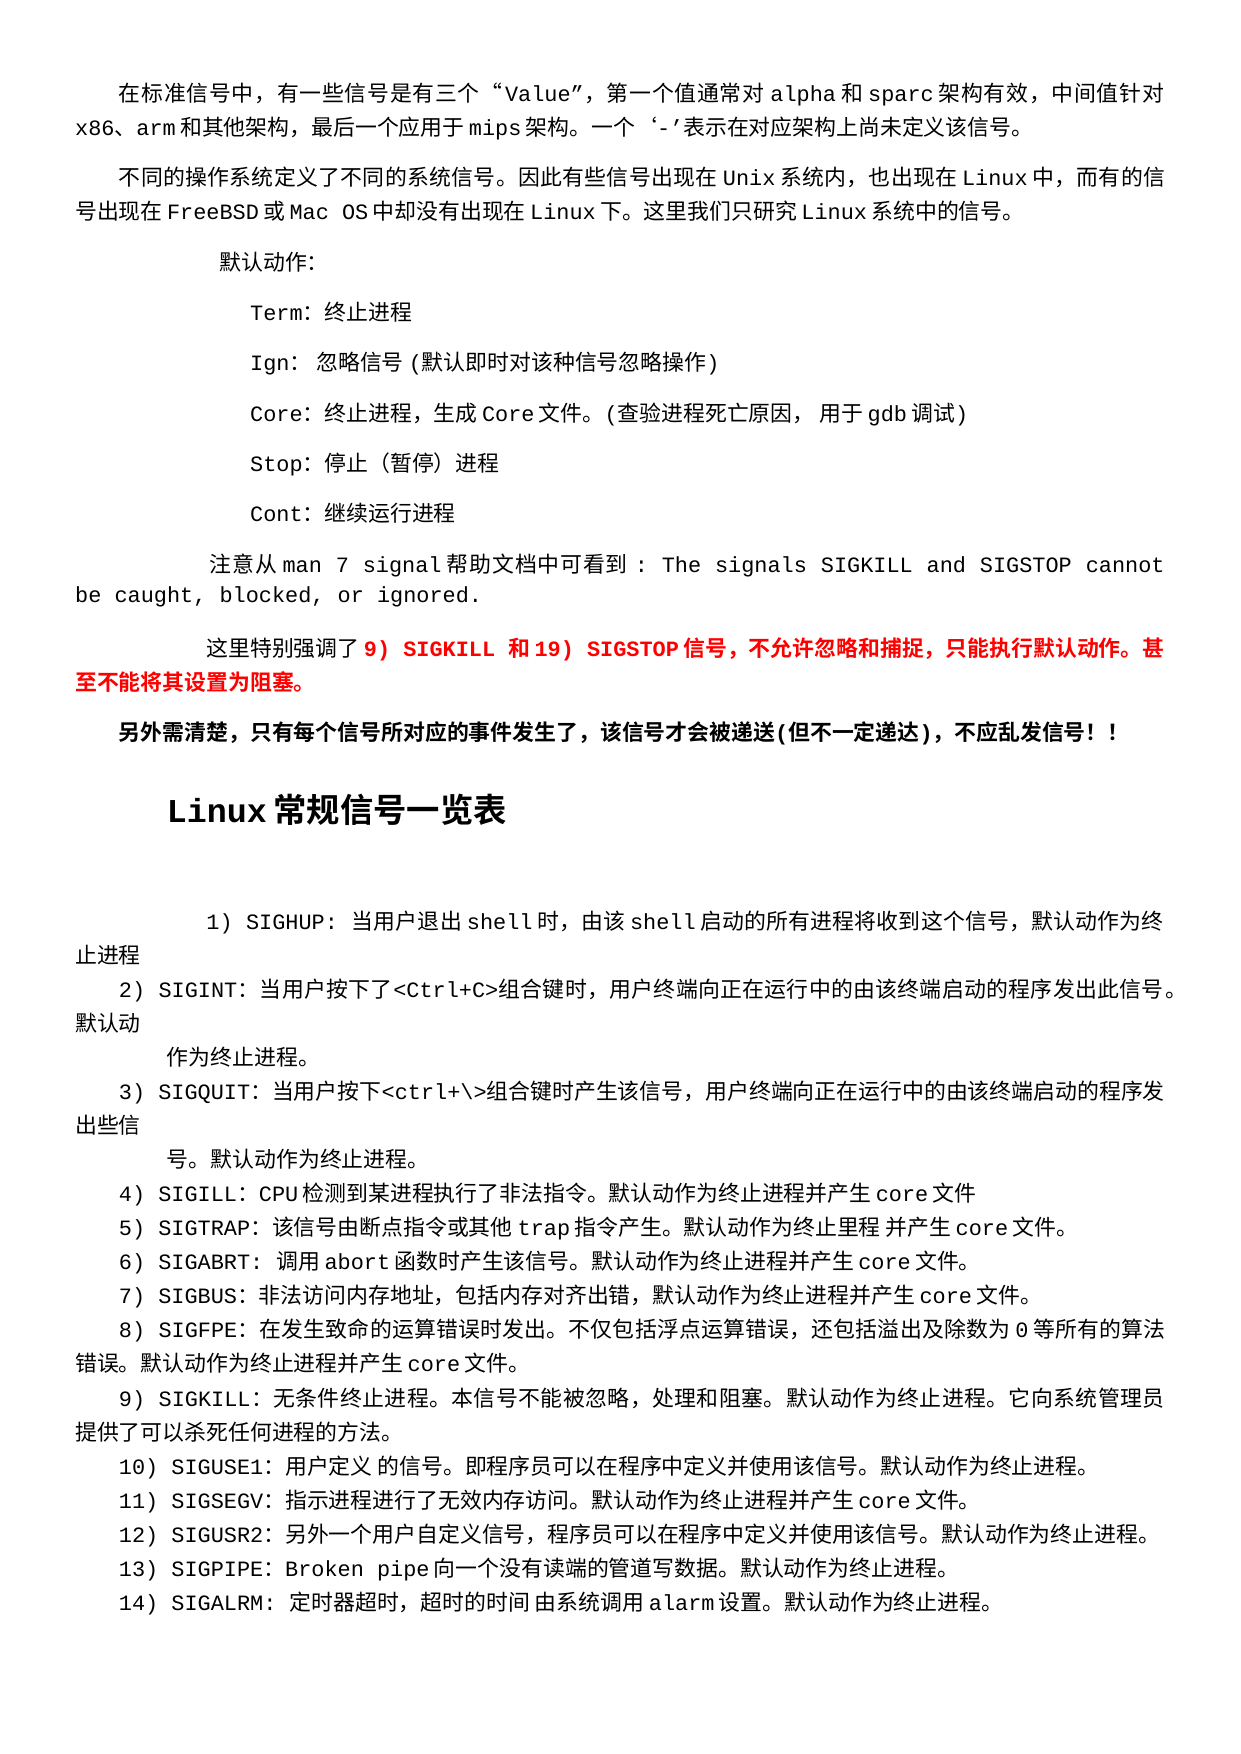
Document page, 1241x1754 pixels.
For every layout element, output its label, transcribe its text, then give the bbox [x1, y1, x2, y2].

text Stop：停止（暂停）进程 [75, 446, 1165, 478]
text 默认动作： [75, 244, 1165, 277]
text 13) SIGPIPE：Broken pipe向一个没有读端的管道写数据。默认动作为终止进程。 [75, 1551, 1165, 1583]
text 7) SIGBUS：非法访问内存地址，包括内存对齐出错，默认动作为终止进程并产生core文件。 [75, 1278, 1165, 1311]
text 3) SIGQUIT：当用户按下<ctrl+\>组合键时产生该信号，用户终端向正在运行中的由该终端启动的程序发出些信 [75, 1074, 1165, 1140]
text Ign： 忽略信号 (默认即时对该种信号忽略操作) [75, 345, 1165, 378]
text 这里特别强调了9) SIGKILL 和19) SIGSTOP信号，不允许忽略和捕捉，只能执行默认动作。甚至不能将其设置为阻塞。 [75, 630, 1165, 697]
text 注意从man 7 signal帮助文档中可看到 : The signals SIGKILL and SIGSTOP cannot be caught, blocked, or ignored. [75, 546, 1165, 613]
text 在标准信号中，有一些信号是有三个“Value”，第一个值通常对alpha和sparc架构有效，中间值针对x86、arm和其他架构，最后一个应用于mips架构。一个‘-’表示在对应架构上尚未定义该信号。 [75, 76, 1165, 142]
text 另外需清楚，只有每个信号所对应的事件发生了，该信号才会被递送(但不一定递达)，不应乱发信号！！ [75, 715, 1165, 747]
text 14) SIGALRM: 定时器超时，超时的时间 由系统调用alarm设置。默认动作为终止进程。 [75, 1585, 1165, 1617]
text 12) SIGUSR2：另外一个用户自定义信号，程序员可以在程序中定义并使用该信号。默认动作为终止进程。 [75, 1517, 1165, 1549]
text 4) SIGILL：CPU检测到某进程执行了非法指令。默认动作为终止进程并产生core文件 [75, 1176, 1165, 1208]
text 号。默认动作为终止进程。 [75, 1142, 1165, 1174]
text 不同的操作系统定义了不同的系统信号。因此有些信号出现在Unix系统内，也出现在Linux中，而有的信号出现在FreeBSD或Mac OS中却没有出现在Linux下。这里我们只研究Linux系统中的信号。 [75, 160, 1165, 227]
text 1) SIGHUP: 当用户退出shell时，由该shell启动的所有进程将收到这个信号，默认动作为终止进程 [75, 903, 1165, 970]
text Cont：继续运行进程 [75, 496, 1165, 528]
text 6) SIGABRT: 调用abort函数时产生该信号。默认动作为终止进程并产生core文件。 [75, 1244, 1165, 1277]
text 10) SIGUSE1：用户定义 的信号。即程序员可以在程序中定义并使用该信号。默认动作为终止进程。 [75, 1448, 1165, 1481]
text 5) SIGTRAP：该信号由断点指令或其他 trap指令产生。默认动作为终止里程 并产生core文件。 [75, 1210, 1165, 1242]
text 9) SIGKILL：无条件终止进程。本信号不能被忽略，处理和阻塞。默认动作为终止进程。它向系统管理员提供了可以杀死任何进程的方法。 [75, 1380, 1165, 1447]
text 2) SIGINT：当用户按下了<Ctrl+C>组合键时，用户终端向正在运行中的由该终端启动的程序发出此信号。默认动 [75, 972, 1165, 1038]
subtitle Linux常规信号一览表 [75, 776, 1165, 841]
text 11) SIGSEGV：指示进程进行了无效内存访问。默认动作为终止进程并产生core文件。 [75, 1482, 1165, 1515]
text Term：终止进程 [75, 295, 1165, 327]
text 作为终止进程。 [75, 1040, 1165, 1072]
text Core：终止进程，生成Core文件。(查验进程死亡原因， 用于gdb调试) [75, 395, 1165, 428]
text 8) SIGFPE：在发生致命的运算错误时发出。不仅包括浮点运算错误，还包括溢出及除数为0等所有的算法错误。默认动作为终止进程并产生core文件。 [75, 1312, 1165, 1379]
